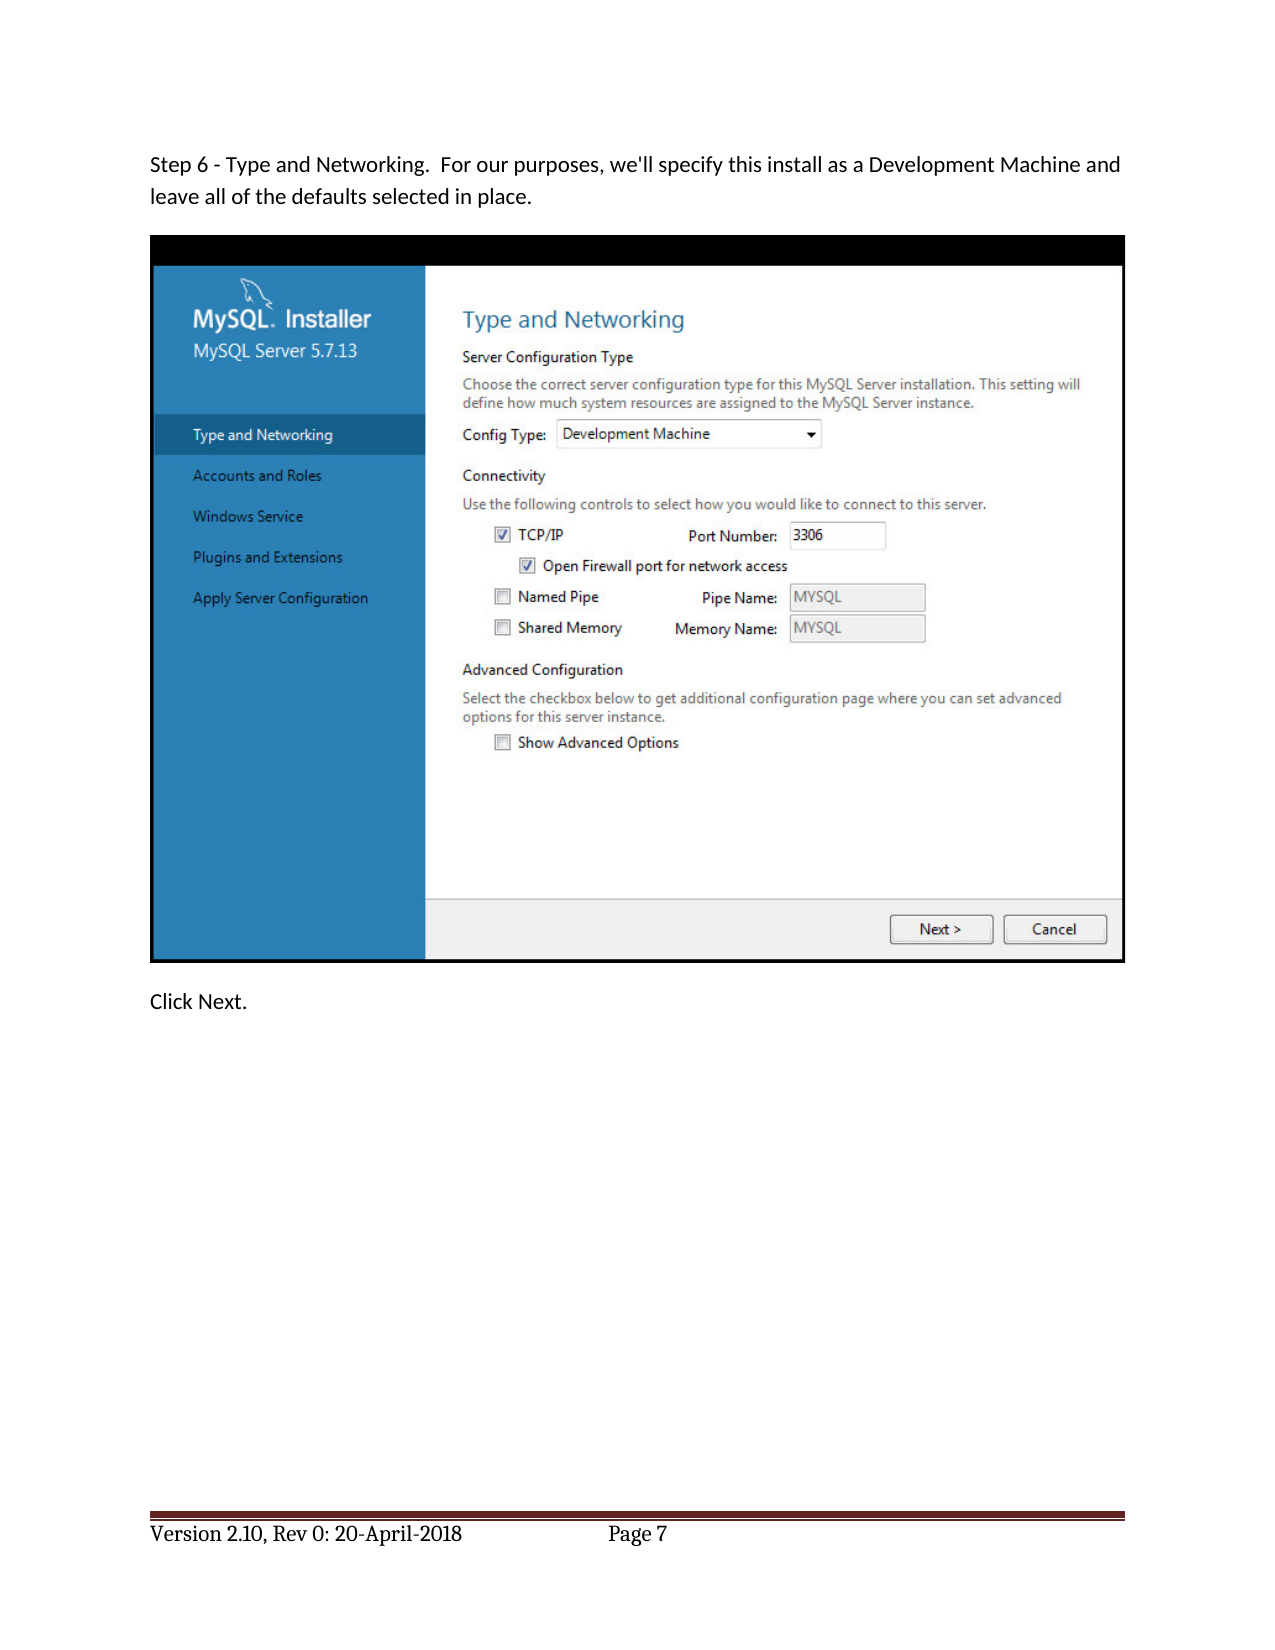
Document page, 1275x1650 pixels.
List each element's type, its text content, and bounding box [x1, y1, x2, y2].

picture [150, 235, 1125, 963]
text Click Next. [150, 987, 1125, 1015]
text Step 6 - Type and Networking. For our purposes, we'll specify this install as a Development Machine and leave all of the defaults selected in place. [150, 150, 1125, 210]
